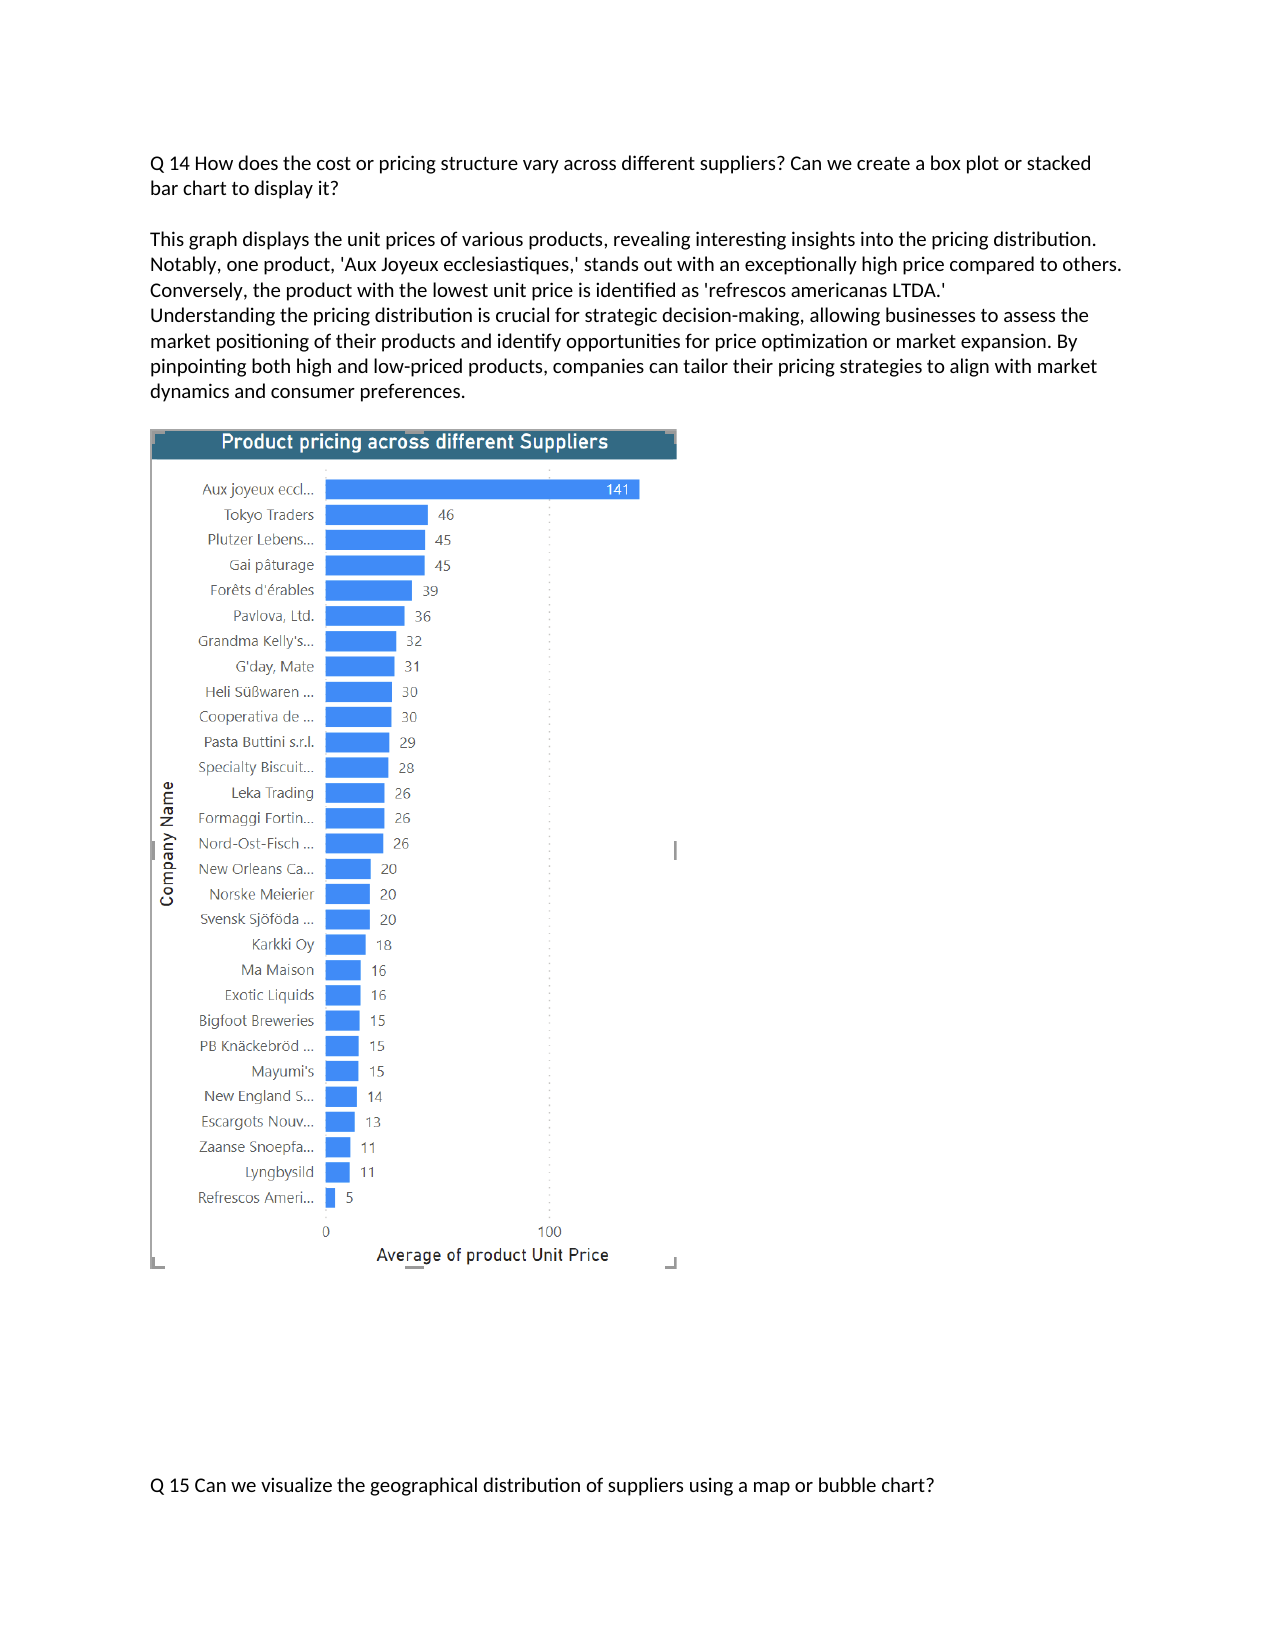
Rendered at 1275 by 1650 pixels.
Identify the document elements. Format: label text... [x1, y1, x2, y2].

text Q 15 Can we visualize the geographical distribution of suppliers using a map or bubble chart? [150, 1472, 1125, 1498]
text This graph displays the unit prices of various products, revealing interesting insights into the pricing distribution. Notably, one product, 'Aux Joyeux ecclesiastiques,' stands out with an exceptionally high price compared to others. Conversely, the product with the lowest unit price is identified as 'refrescos americanas LTDA.' [150, 226, 1125, 302]
text Q 14 How does the cost or pricing structure vary across different suppliers? Can we create a box plot or stacked bar chart to display it? [150, 150, 1125, 201]
picture [150, 429, 677, 1269]
text Understanding the pricing distribution is crucial for strategic decision-making, allowing businesses to assess the market positioning of their products and identify opportunities for price optimization or market expansion. By pinpointing both high and low-priced products, companies can tailor their pricing strategies to align with market dynamics and consumer preferences. [150, 302, 1125, 404]
